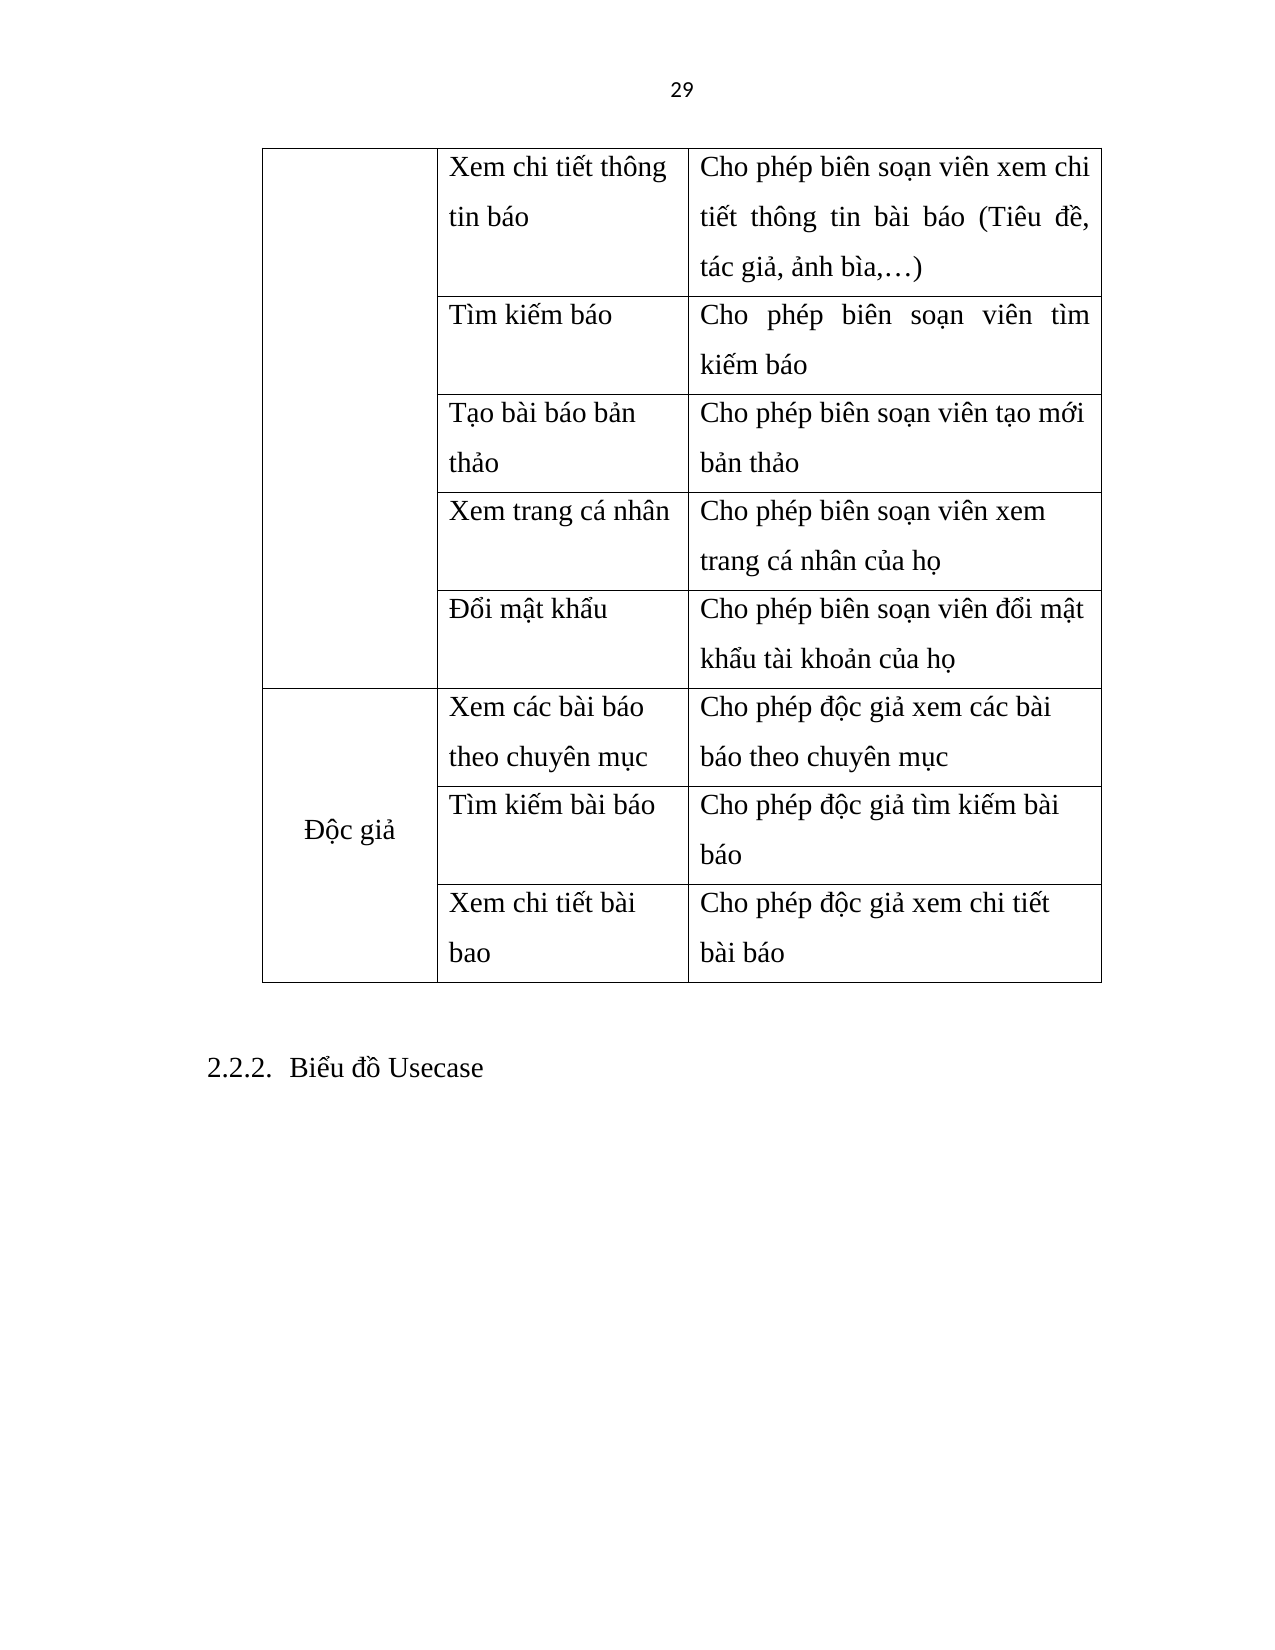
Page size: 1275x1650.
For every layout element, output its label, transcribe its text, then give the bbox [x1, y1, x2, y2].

table_cell Tìm kiếm bài báo [438, 787, 688, 884]
table_cell Xem trang cá nhân [438, 493, 688, 590]
table_cell Cho phép biên soạn viên tạo mới bản thảo [689, 395, 1101, 492]
table_cell Cho phép biên soạn viên xem trang cá nhân của họ [689, 493, 1101, 590]
table_cell Cho phép độc giả xem các bài báo theo chuyên mục [689, 689, 1101, 786]
table_cell Cho phép độc giả xem chi tiết bài báo [689, 885, 1101, 982]
subtitle Biểu đồ Usecase [207, 1050, 1157, 1084]
table_cell Xem chi tiết bài bao [438, 885, 688, 982]
table_cell Tạo bài báo bản thảo [438, 395, 688, 492]
table_cell Độc giả [263, 689, 437, 982]
table_cell Xem chi tiết thông tin báo [438, 149, 688, 296]
table_cell Cho phép biên soạn viên tìm kiếm báo [689, 297, 1101, 394]
table_cell Đổi mật khẩu [438, 591, 688, 688]
table_cell Cho phép biên soạn viên xem chi tiết thông tin bài báo (Tiêu đề, tác giả, ảnh bìa,…) [689, 149, 1101, 296]
table_cell Tìm kiếm báo [438, 297, 688, 394]
table_cell Cho phép độc giả tìm kiếm bài báo [689, 787, 1101, 884]
table_cell Xem các bài báo theo chuyên mục [438, 689, 688, 786]
table_cell Cho phép biên soạn viên đổi mật khẩu tài khoản của họ [689, 591, 1101, 688]
